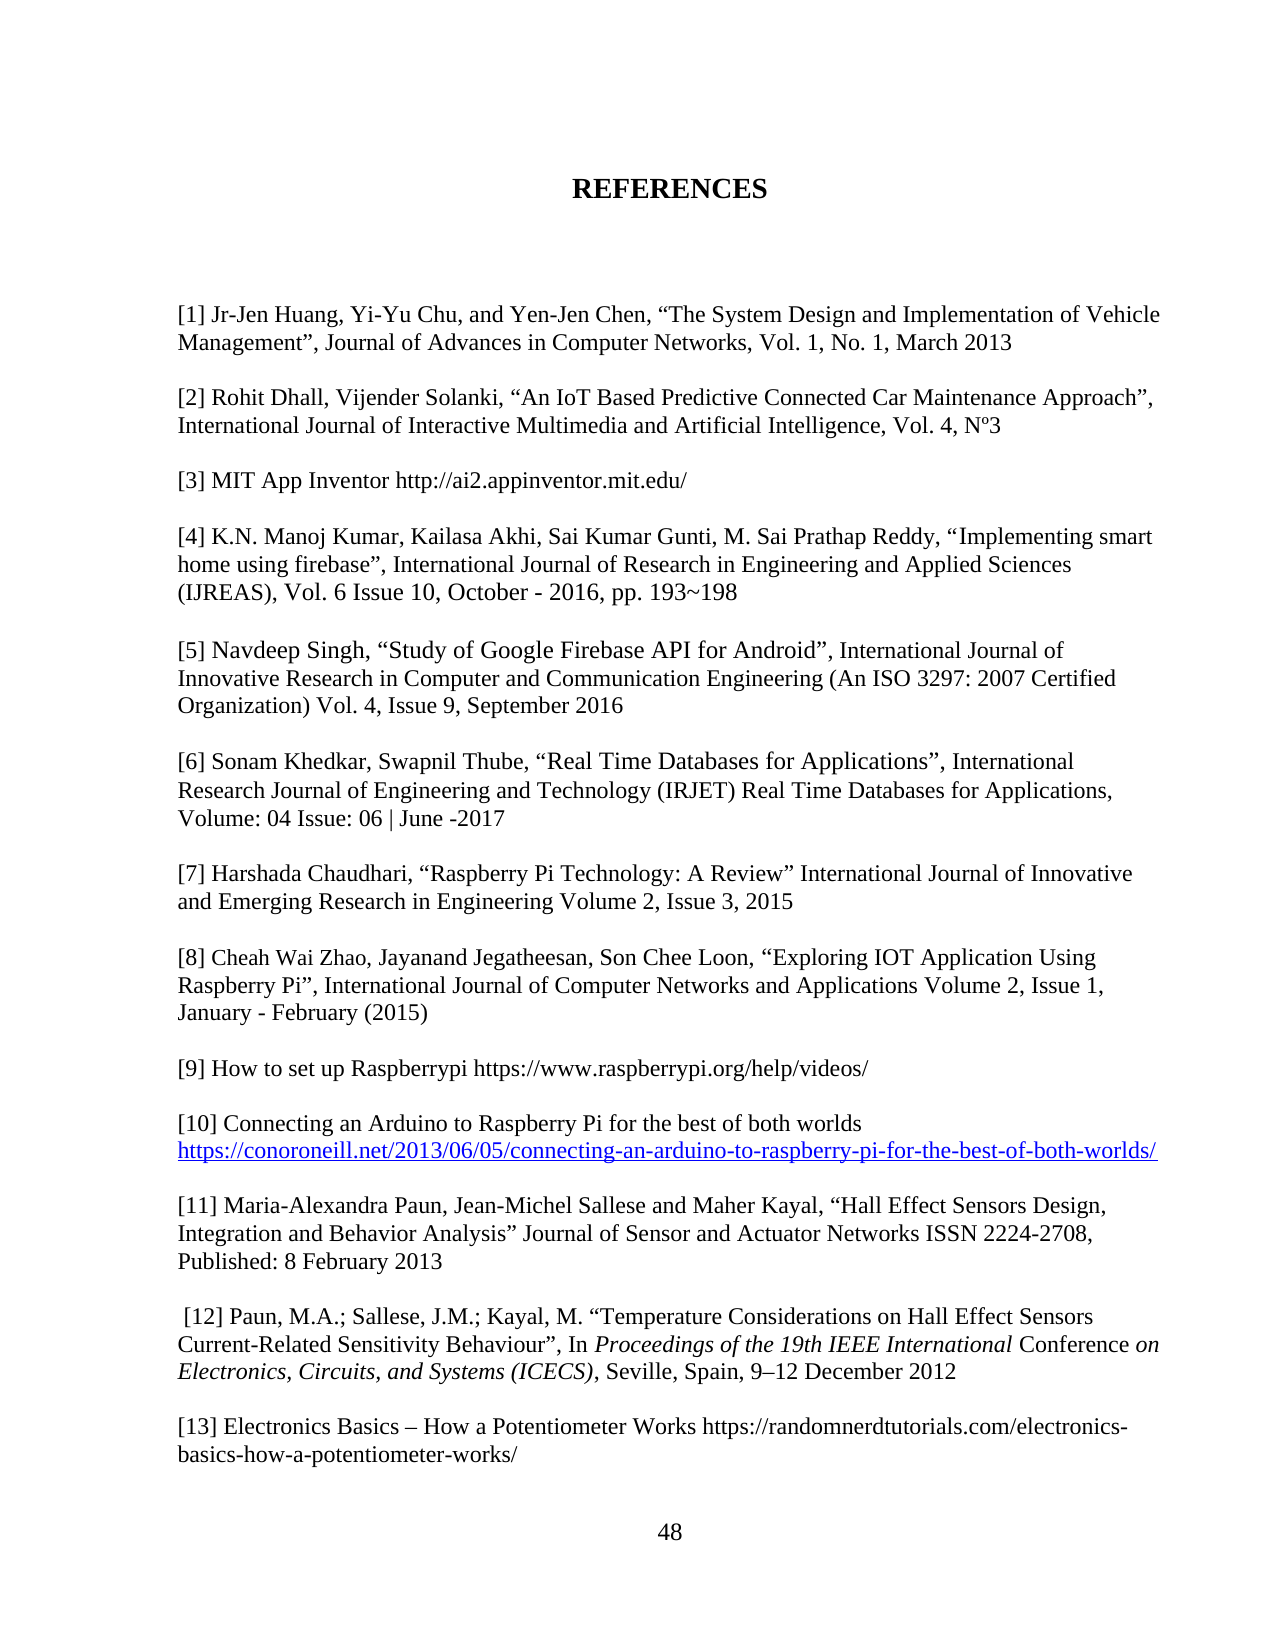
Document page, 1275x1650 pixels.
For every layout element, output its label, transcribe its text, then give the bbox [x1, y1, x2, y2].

text [9] How to set up Raspberrypi https://www.raspberrypi.org/help/videos/ [177, 1053, 1162, 1081]
text [12] Paun, M.A.; Sallese, J.M.; Kayal, M. “Temperature Considerations on Hall Effect Sensors [177, 1302, 1162, 1329]
text [4] K.N. Manoj Kumar, Kailasa Akhi, Sai Kumar Gunti, M. Sai Prathap Reddy, “Implementing smart home using firebase”, International Journal of Research in Engineering and Applied Sciences (IJREAS), Vol. 6 Issue 10, October - 2016, pp. 193~198 [177, 521, 1162, 606]
text [3] MIT App Inventor http://ai2.appinventor.mit.edu/ [177, 466, 1162, 493]
text [5] Navdeep Singh, “Study of Google Firebase API for Android”, International Journal of Innovative Research in Computer and Communication Engineering (An ISO 3297: 2007 Certified Organization) Vol. 4, Issue 9, September 2016 [177, 635, 1162, 719]
text International Journal of Interactive Multimedia and Artificial Intelligence, Vol. 4, Nº3 [177, 411, 1162, 438]
text [10] Connecting an Arduino to Raspberry Pi for the best of both worlds https://conoroneill.net/2013/06/05/connecting-an-arduino-to-raspberry-pi-for-the-best-of-both-worlds/ [177, 1109, 1162, 1164]
text [8] Cheah Wai Zhao, Jayanand Jegatheesan, Son Chee Loon, “Exploring IOT Application Using Raspberry Pi”, International Journal of Computer Networks and Applications Volume 2, Issue 1, January - February (2015) [177, 942, 1162, 1026]
text [7] Harshada Chaudhari, “Raspberry Pi Technology: A Review” International Journal of Innovative and Emerging Research in Engineering Volume 2, Issue 3, 2015 [177, 859, 1162, 914]
text [6] Sonam Khedkar, Swapnil Thube, “Real Time Databases for Applications”, International Research Journal of Engineering and Technology (IRJET) Real Time Databases for Applications, Volume: 04 Issue: 06 | June -2017 [177, 746, 1162, 832]
text [2] Rohit Dhall, Vijender Solanki, “An IoT Based Predictive Connected Car Maintenance Approach”, [177, 383, 1162, 411]
text Current-Related Sensitivity Behaviour”, In Proceedings of the 19th IEEE International Conference on Electronics, Circuits, and Systems (ICECS), Seville, Spain, 9–12 December 2012 [177, 1329, 1162, 1385]
text [13] Electronics Basics – How a Potentiometer Works https://randomnerdtutorials.com/electronics-basics-how-a-potentiometer-works/ [177, 1412, 1162, 1468]
text REFERENCES [177, 171, 1162, 204]
text [11] Maria-Alexandra Paun, Jean-Michel Sallese and Maher Kayal, “Hall Effect Sensors Design, Integration and Behavior Analysis” Journal of Sensor and Actuator Networks ISSN 2224-2708, Published: 8 February 2013 [177, 1192, 1162, 1274]
text [1] Jr-Jen Huang, Yi-Yu Chu, and Yen-Jen Chen, “The System Design and Implementation of Vehicle Management”, Journal of Advances in Computer Networks, Vol. 1, No. 1, March 2013 [177, 300, 1162, 355]
